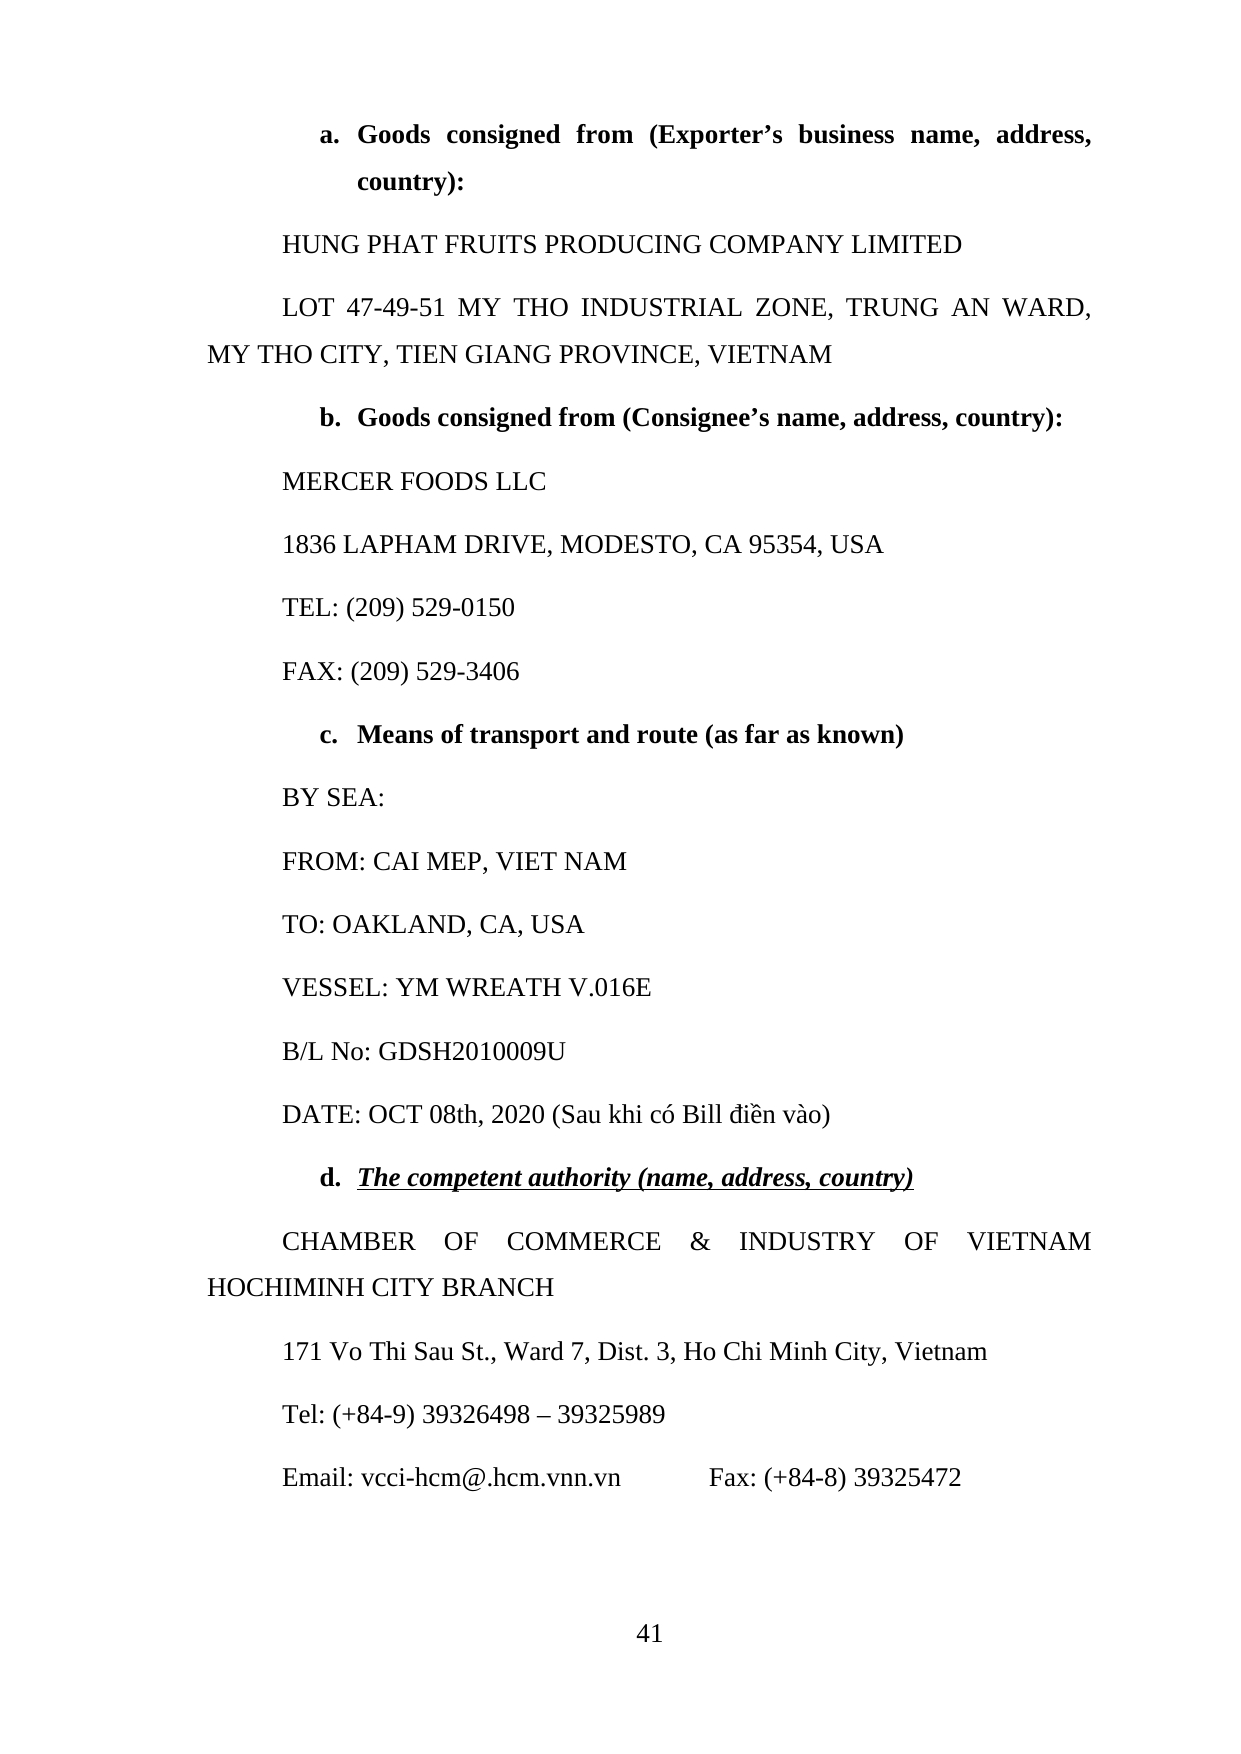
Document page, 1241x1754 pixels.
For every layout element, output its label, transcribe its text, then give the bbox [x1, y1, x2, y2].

text Tel: (+84-9) 39326498 – 39325989 [207, 1398, 1092, 1429]
text B/L No: GDSH2010009U [207, 1035, 1092, 1066]
subtitle The competent authority (name, address, country) [319, 1161, 1092, 1193]
text TO: OAKLAND, CA, USA [207, 908, 1092, 939]
text HUNG PHAT FRUITS PRODUCING COMPANY LIMITED [207, 228, 1092, 259]
text MERCER FOODS LLC [207, 465, 1092, 496]
text VESSEL: YM WREATH V.016E [207, 971, 1092, 1003]
text FAX: (209) 529-3406 [207, 655, 1092, 686]
text Email: vcci-hcm@.hcm.vnn.vn Fax: (+84-8) 39325472 [207, 1461, 1092, 1493]
text FROM: CAI MEP, VIET NAM [207, 845, 1092, 876]
text CHAMBER OF COMMERCE & INDUSTRY OF VIETNAM HOCHIMINH CITY BRANCH [207, 1225, 1092, 1303]
subtitle Goods consigned from (Consignee’s name, address, country): [319, 401, 1092, 433]
text LOT 47-49-51 MY THO INDUSTRIAL ZONE, TRUNG AN WARD, MY THO CITY, TIEN GIANG PROVINCE, VIETNAM [207, 291, 1092, 369]
text 171 Vo Thi Sau St., Ward 7, Dist. 3, Ho Chi Minh City, Vietnam [207, 1335, 1092, 1366]
subtitle Means of transport and route (as far as known) [319, 718, 1092, 749]
text DATE: OCT 08th, 2020 (Sau khi có Bill điền vào) [207, 1098, 1092, 1129]
subtitle Goods consigned from (Exporter’s business name, address, country): [319, 118, 1092, 196]
text 1836 LAPHAM DRIVE, MODESTO, CA 95354, USA [207, 528, 1092, 559]
text TEL: (209) 529-0150 [207, 591, 1092, 623]
text BY SEA: [207, 781, 1092, 813]
